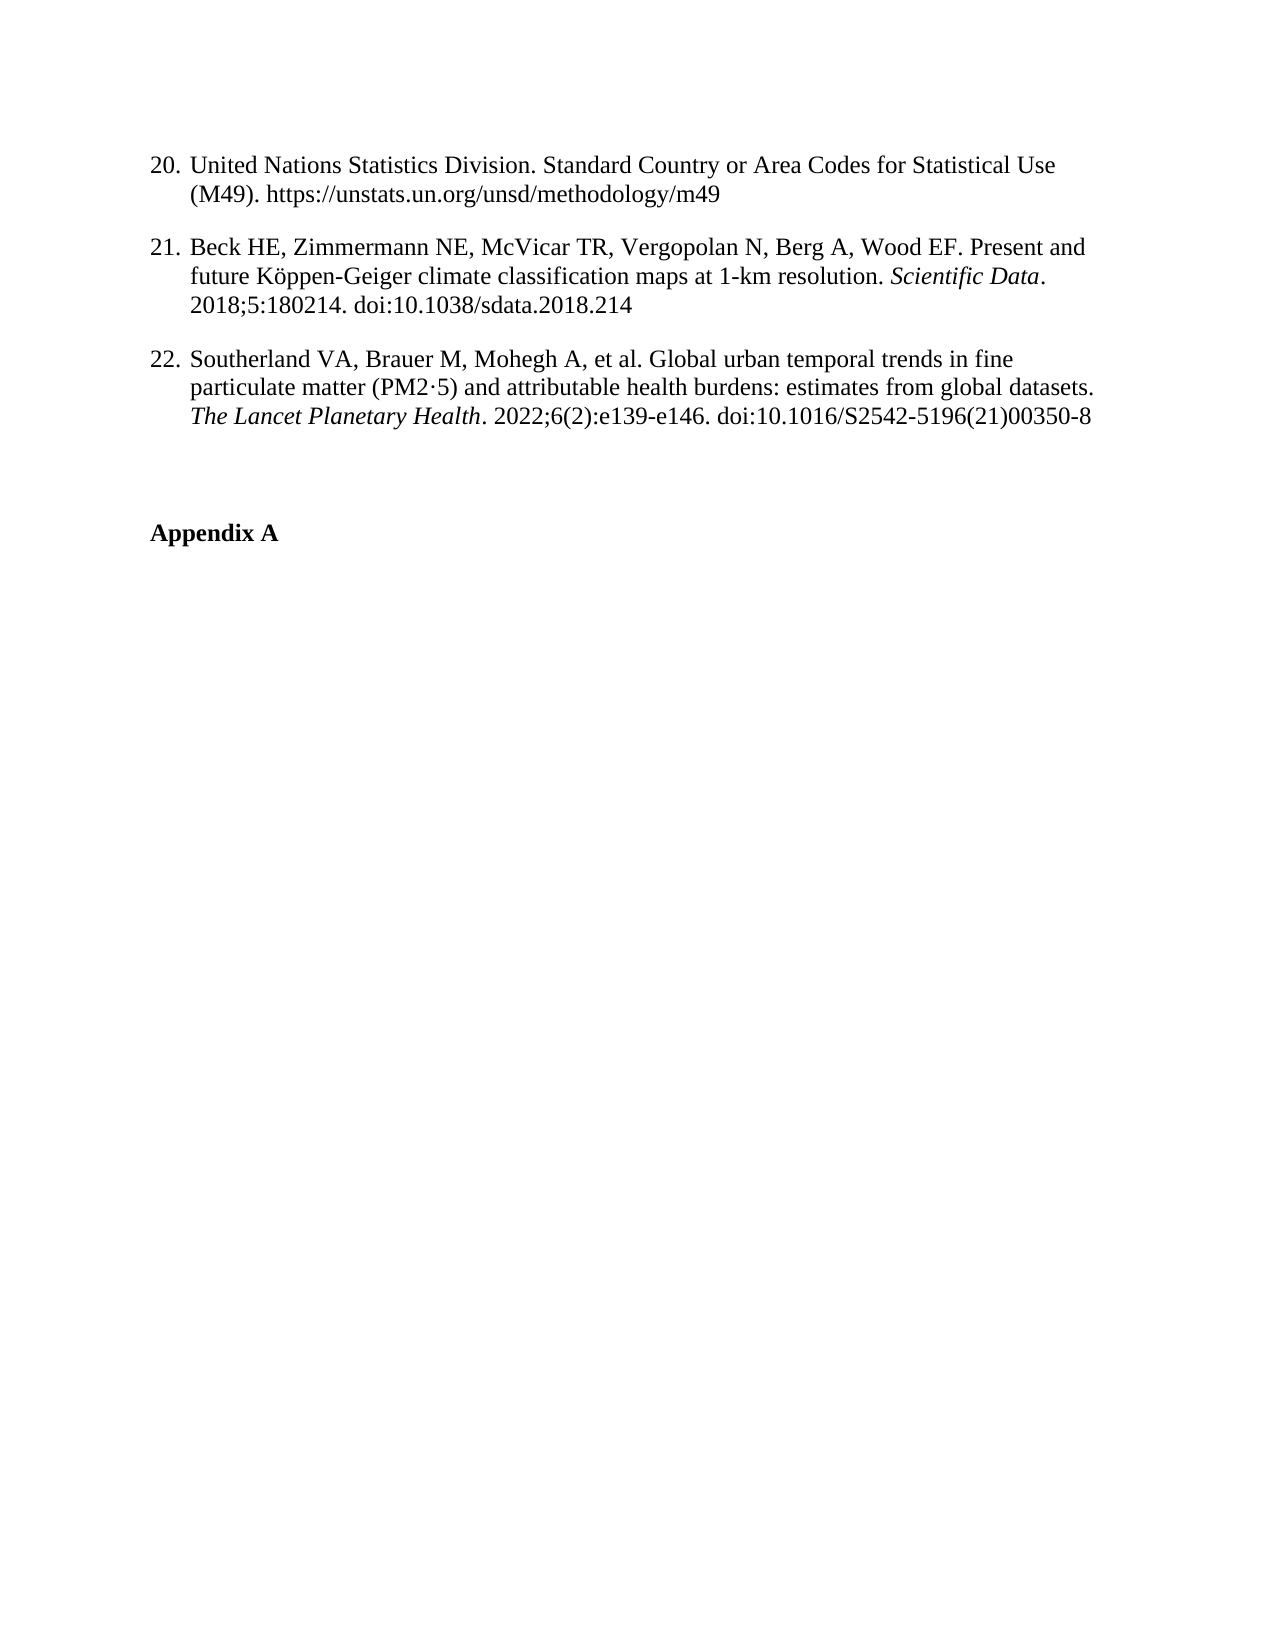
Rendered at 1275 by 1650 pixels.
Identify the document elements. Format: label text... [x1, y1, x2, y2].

text 21. Beck HE, Zimmermann NE, McVicar TR, Vergopolan N, Berg A, Wood EF. Present and future Köppen-Geiger climate classification maps at 1-km resolution. Scientific Data. 2018;5:180214. doi:10.1038/sdata.2018.214 [150, 232, 1125, 319]
text 22. Southerland VA, Brauer M, Mohegh A, et al. Global urban temporal trends in fine particulate matter (PM2·5) and attributable health burdens: estimates from global datasets. The Lancet Planetary Health. 2022;6(2):e139-e146. doi:10.1016/S2542-5196(21)00350-8 [150, 344, 1125, 430]
text 20. United Nations Statistics Division. Standard Country or Area Codes for Statistical Use (M49). https://unstats.un.org/unsd/methodology/m49 [150, 150, 1125, 207]
text Appendix A [150, 518, 1125, 547]
